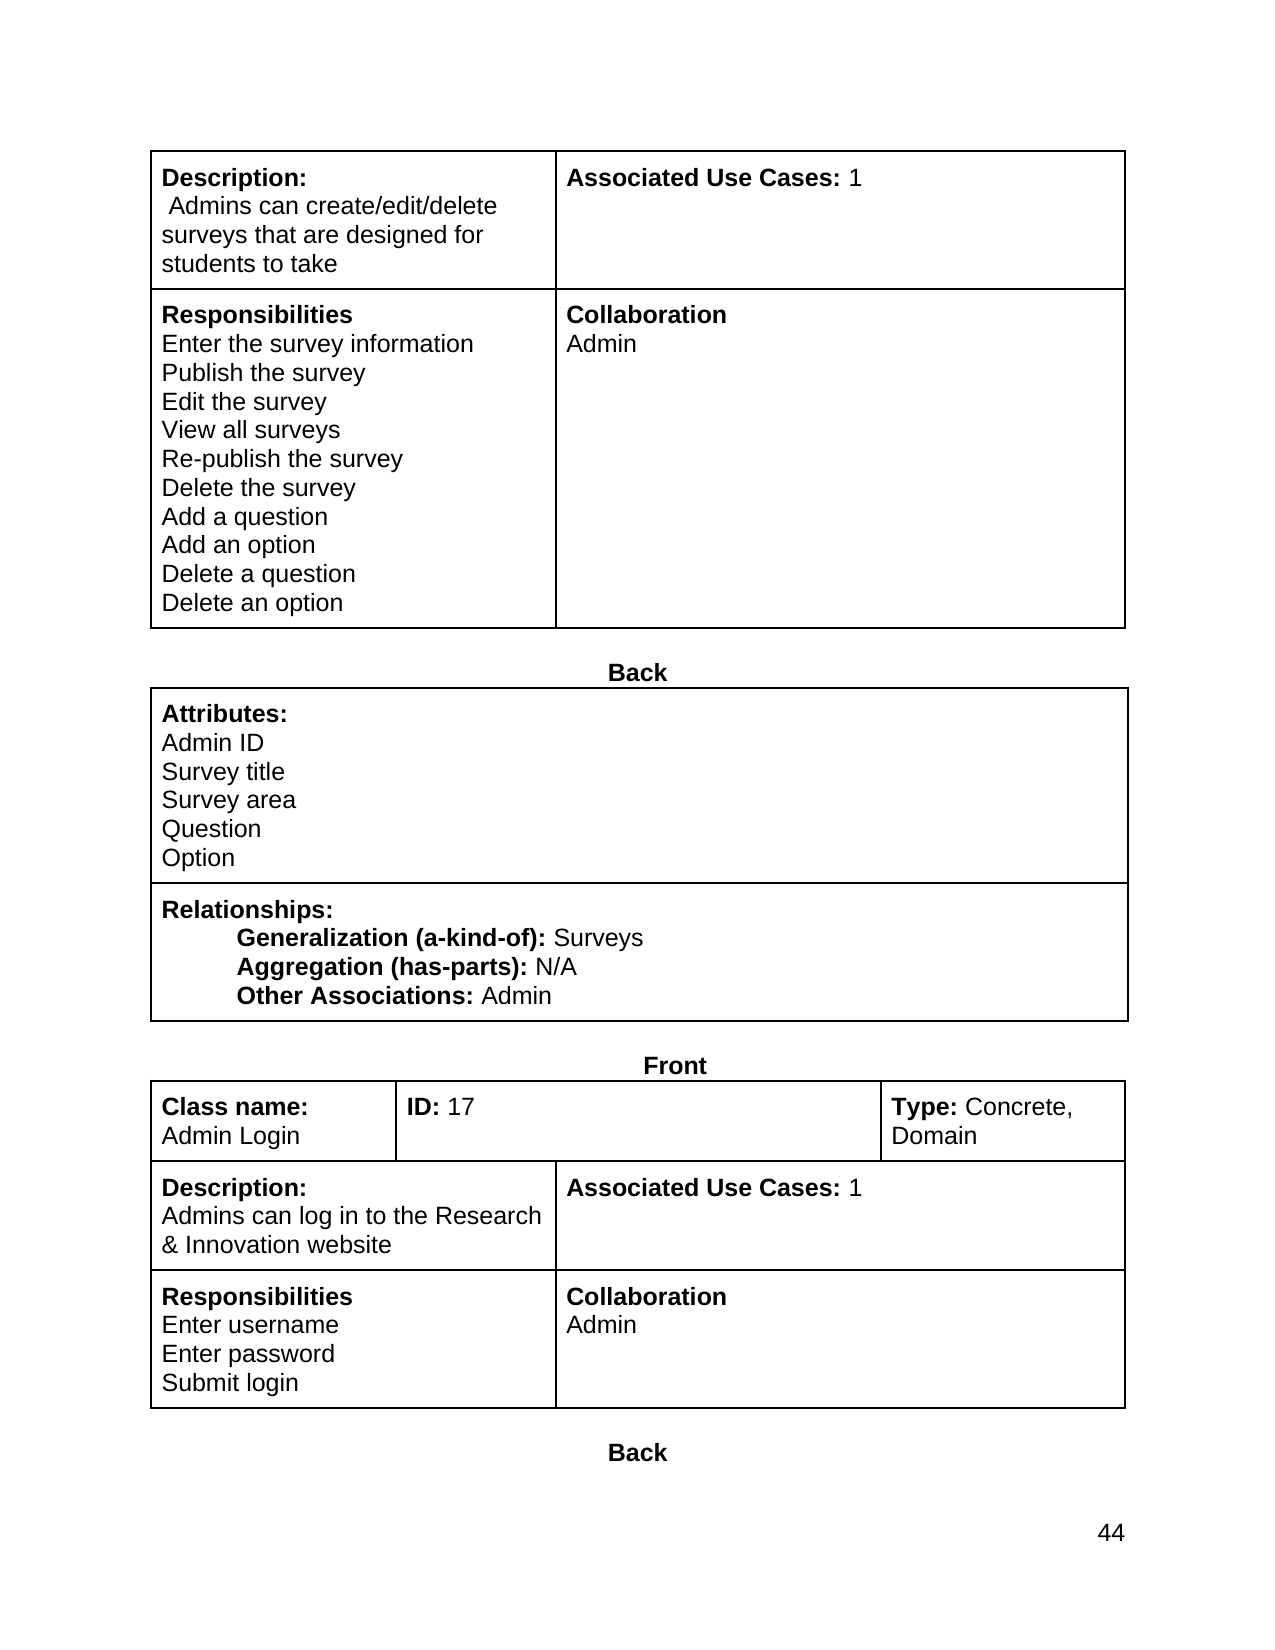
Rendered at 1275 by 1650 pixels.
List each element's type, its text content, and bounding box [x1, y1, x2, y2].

table_cell Description: Admins can log in to the Research & Innovation website [152, 1162, 555, 1269]
table_cell Responsibilities Enter username Enter password Submit login [152, 1271, 555, 1407]
table_header Class name: Admin Login [152, 1082, 395, 1160]
table_cell Description: Admins can create/edit/delete surveys that are designed for students to take [152, 152, 555, 288]
table_cell Relationships: Generalization (a-kind-of): Surveys Aggregation (has-parts): N/A Other Associations: Admin [152, 884, 1127, 1020]
table_header ID: 17 [397, 1082, 880, 1160]
table_cell Responsibilities Enter the survey information Publish the survey Edit the survey View all surveys Re-publish the survey Delete the survey Add a question Add an option Delete a question Delete an option [152, 290, 555, 627]
table_cell Associated Use Cases: 1 [557, 152, 1124, 288]
text Back [150, 1438, 1125, 1467]
table_cell Collaboration Admin [557, 290, 1124, 627]
text Front [225, 1051, 1125, 1079]
table_header Attributes: Admin ID Survey title Survey area Question Option [152, 689, 1127, 882]
table_cell Associated Use Cases: 1 [557, 1162, 1124, 1269]
text Back [150, 658, 1125, 687]
table_header Type: Concrete, Domain [882, 1082, 1124, 1160]
table_cell Collaboration Admin [557, 1271, 1124, 1407]
